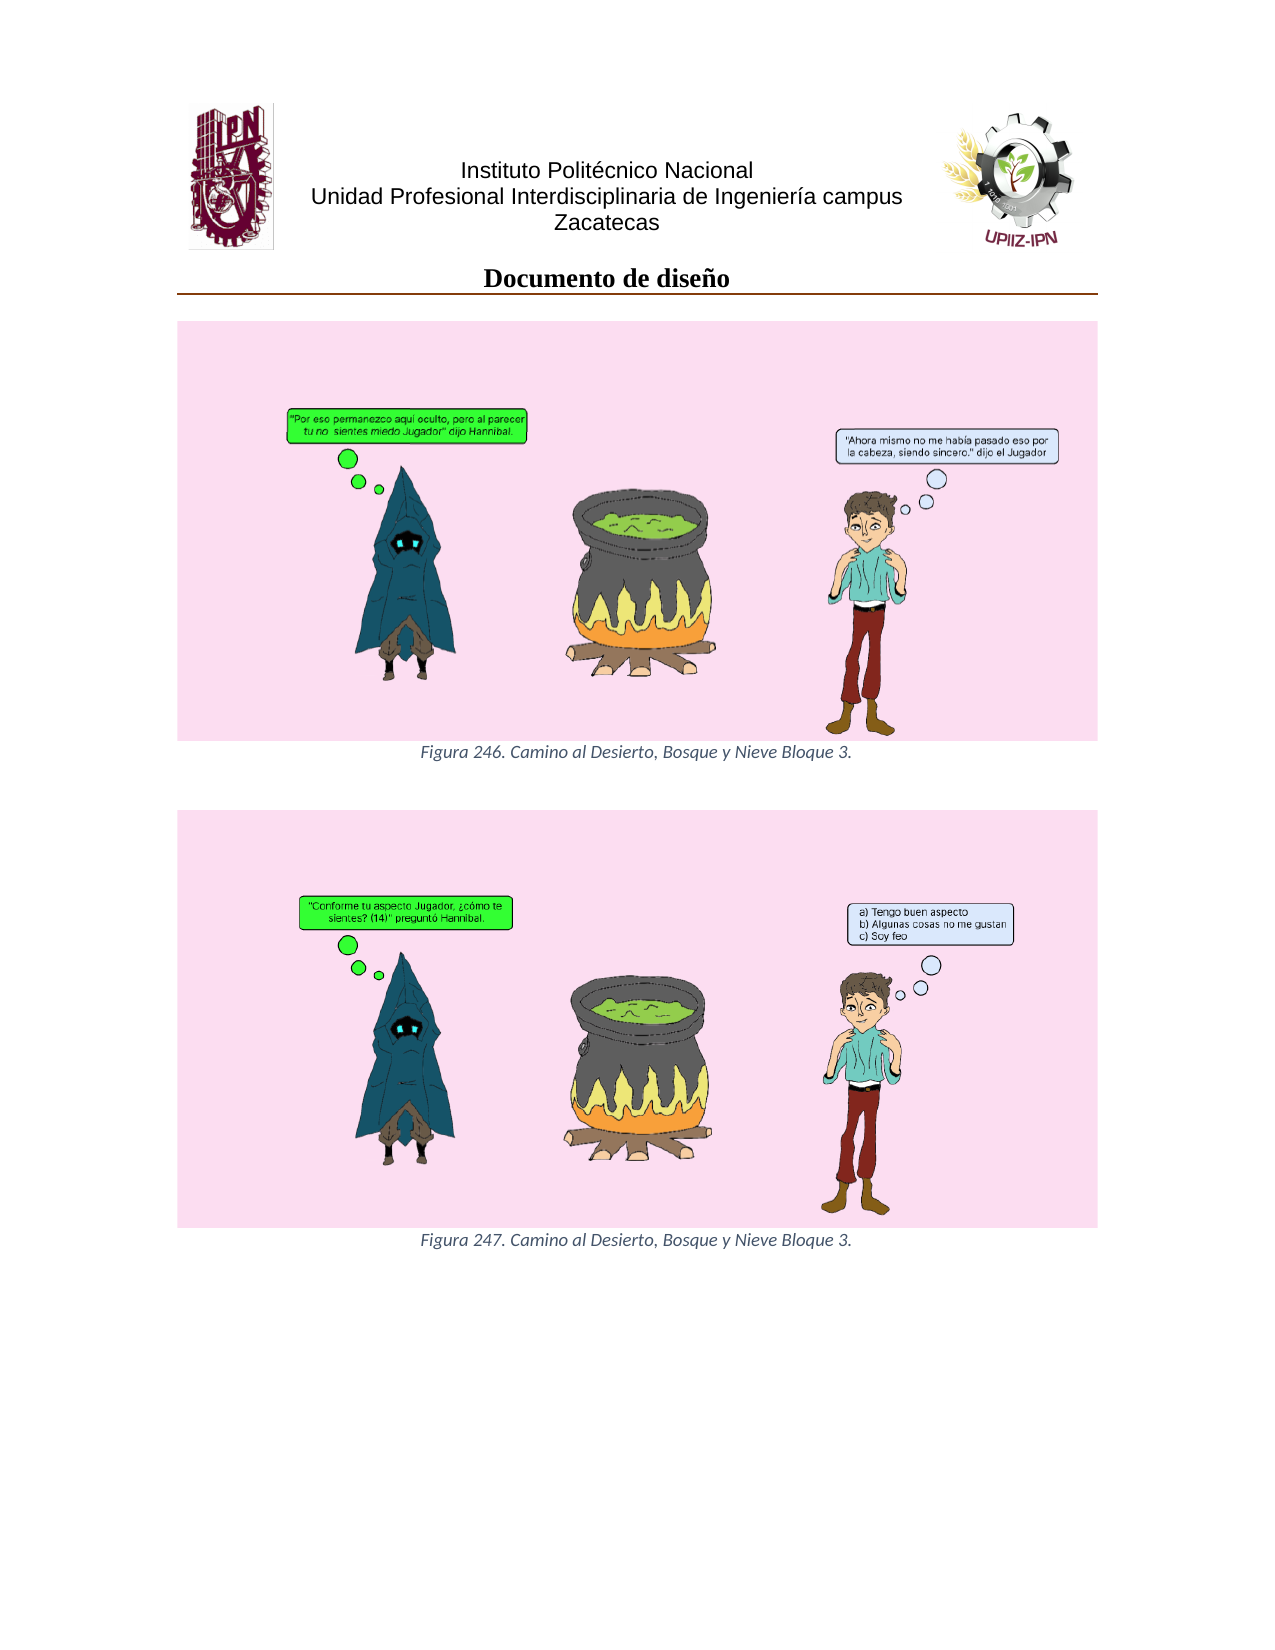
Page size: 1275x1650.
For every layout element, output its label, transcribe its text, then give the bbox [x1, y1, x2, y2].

picture [188, 103, 274, 250]
picture [936, 103, 1083, 253]
text Figura 247. Camino al Desierto, Bosque y Nieve Bloque 3. [177, 1228, 1098, 1251]
picture [177, 810, 1098, 1228]
text Figura 246. Camino al Desierto, Bosque y Nieve Bloque 3. [177, 741, 1098, 764]
picture [177, 321, 1098, 741]
